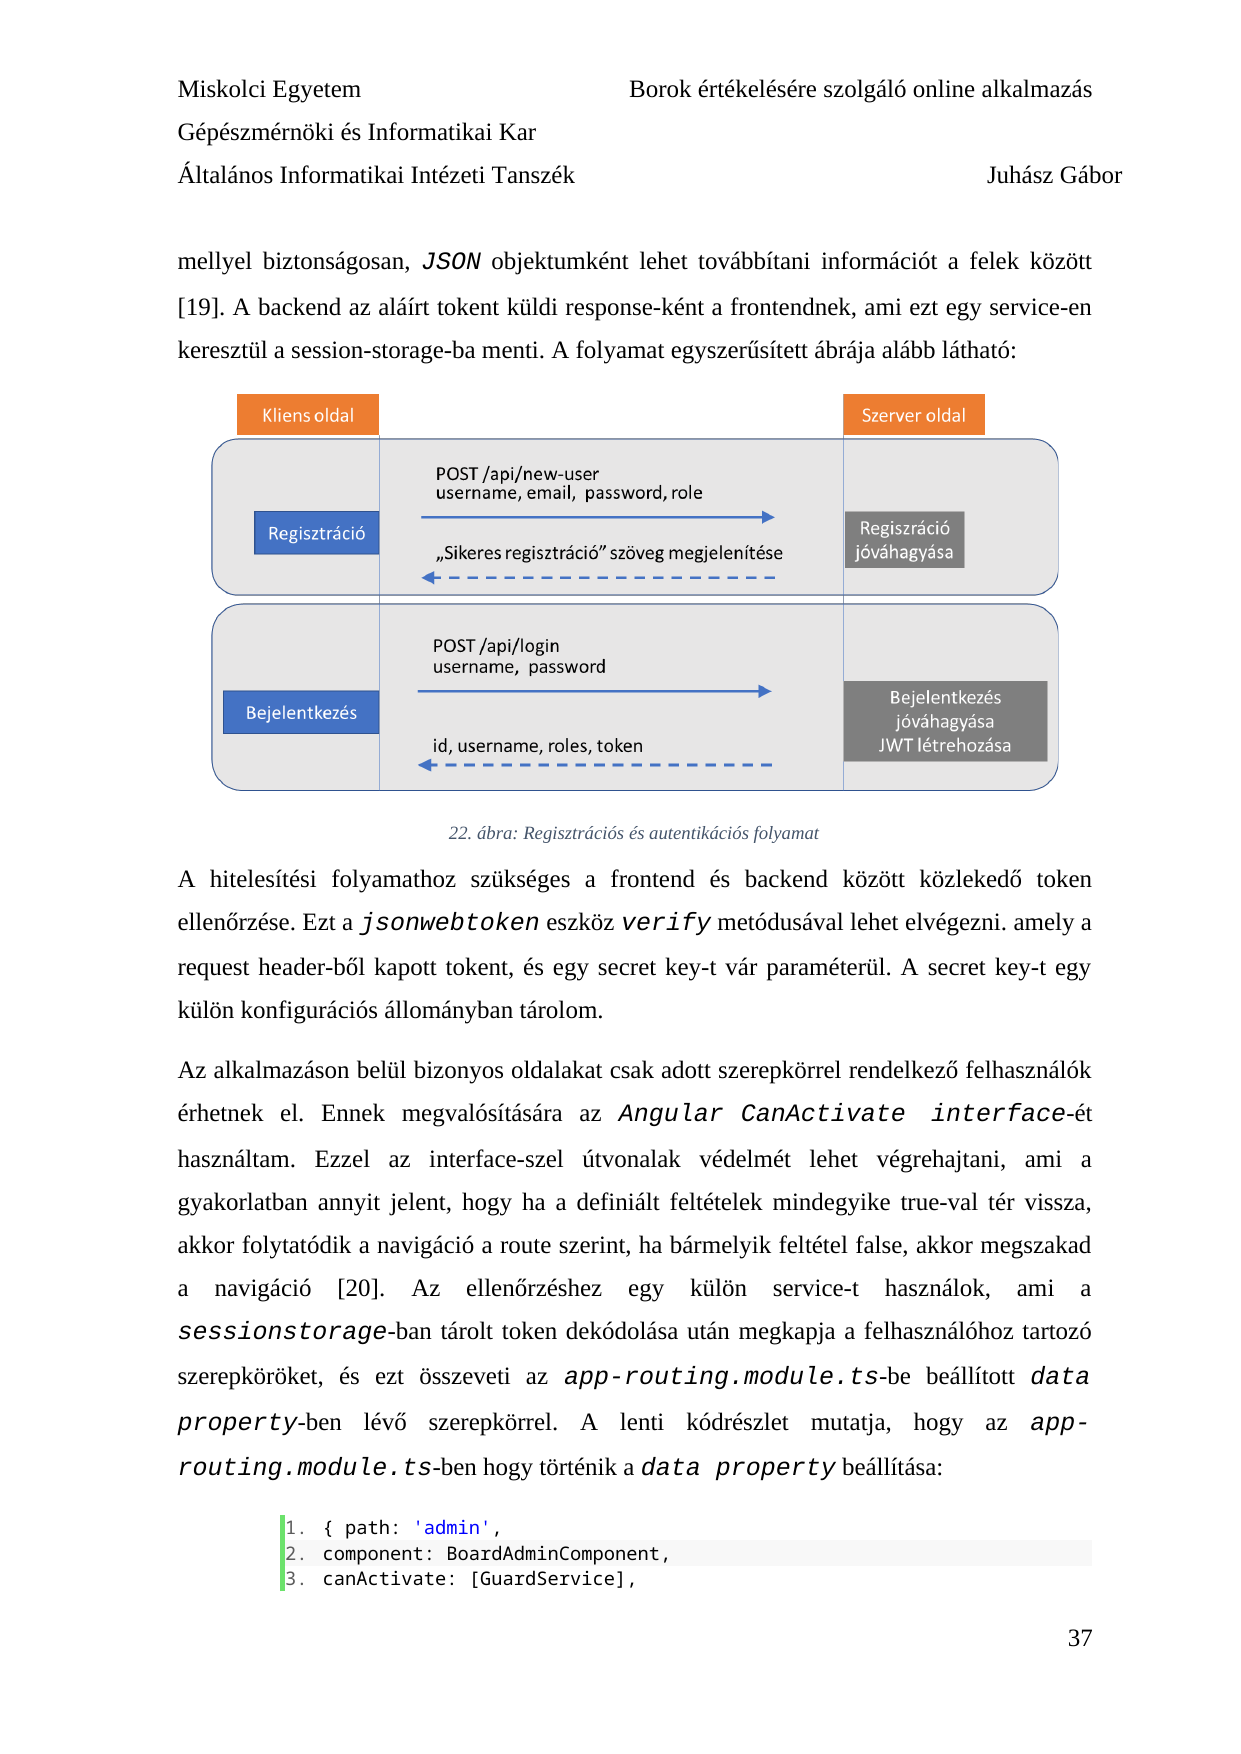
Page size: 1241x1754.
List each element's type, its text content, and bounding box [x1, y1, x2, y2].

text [177, 246, 1092, 363]
text Az alkalmazáson belül bizonyos oldalakat csak adott szerepkörrel rendelkező felhasználók érhetnek el. Ennek megvalósítására az Angular CanActivate interface-ét használtam. Ezzel az interface-szel útvonalak védelmét lehet végrehajtani, ami a gyakorlatban annyit jelent, hogy ha a definiált feltételek mindegyike true-val tér vissza, akkor folytatódik a navigáció a route szerint, ha bármelyik feltétel false, akkor megszakad a navigáció [20]. Az ellenőrzéshez egy külön service-t használok, ami a sessionstorage-ban tárolt token dekódolása után megkapja a felhasználóhoz tartozó szerepköröket, és ezt összeveti az app-routing.module.ts-be beállított data property-ben lévő szerepkörrel. A lenti kódrészlet mutatja, hogy az app-routing.module.ts-ben hogy történik a data property beállítása: [177, 1055, 1092, 1483]
picture [211, 394, 1059, 791]
list { path: 'admin', [285, 1515, 1092, 1540]
list canActivate: [GuardService], [285, 1566, 1092, 1591]
text A hitelesítési folyamathoz szükséges a frontend és backend között közlekedő token ellenőrzése. Ezt a jsonwebtoken eszköz verify metódusával lehet elvégezni. amely a request header-ből kapott tokent, és egy secret key-t vár paraméterül. A secret key-t egy külön konfigurációs állományban tárolom. [177, 864, 1092, 1024]
list component: BoardAdminComponent, [285, 1540, 1092, 1566]
